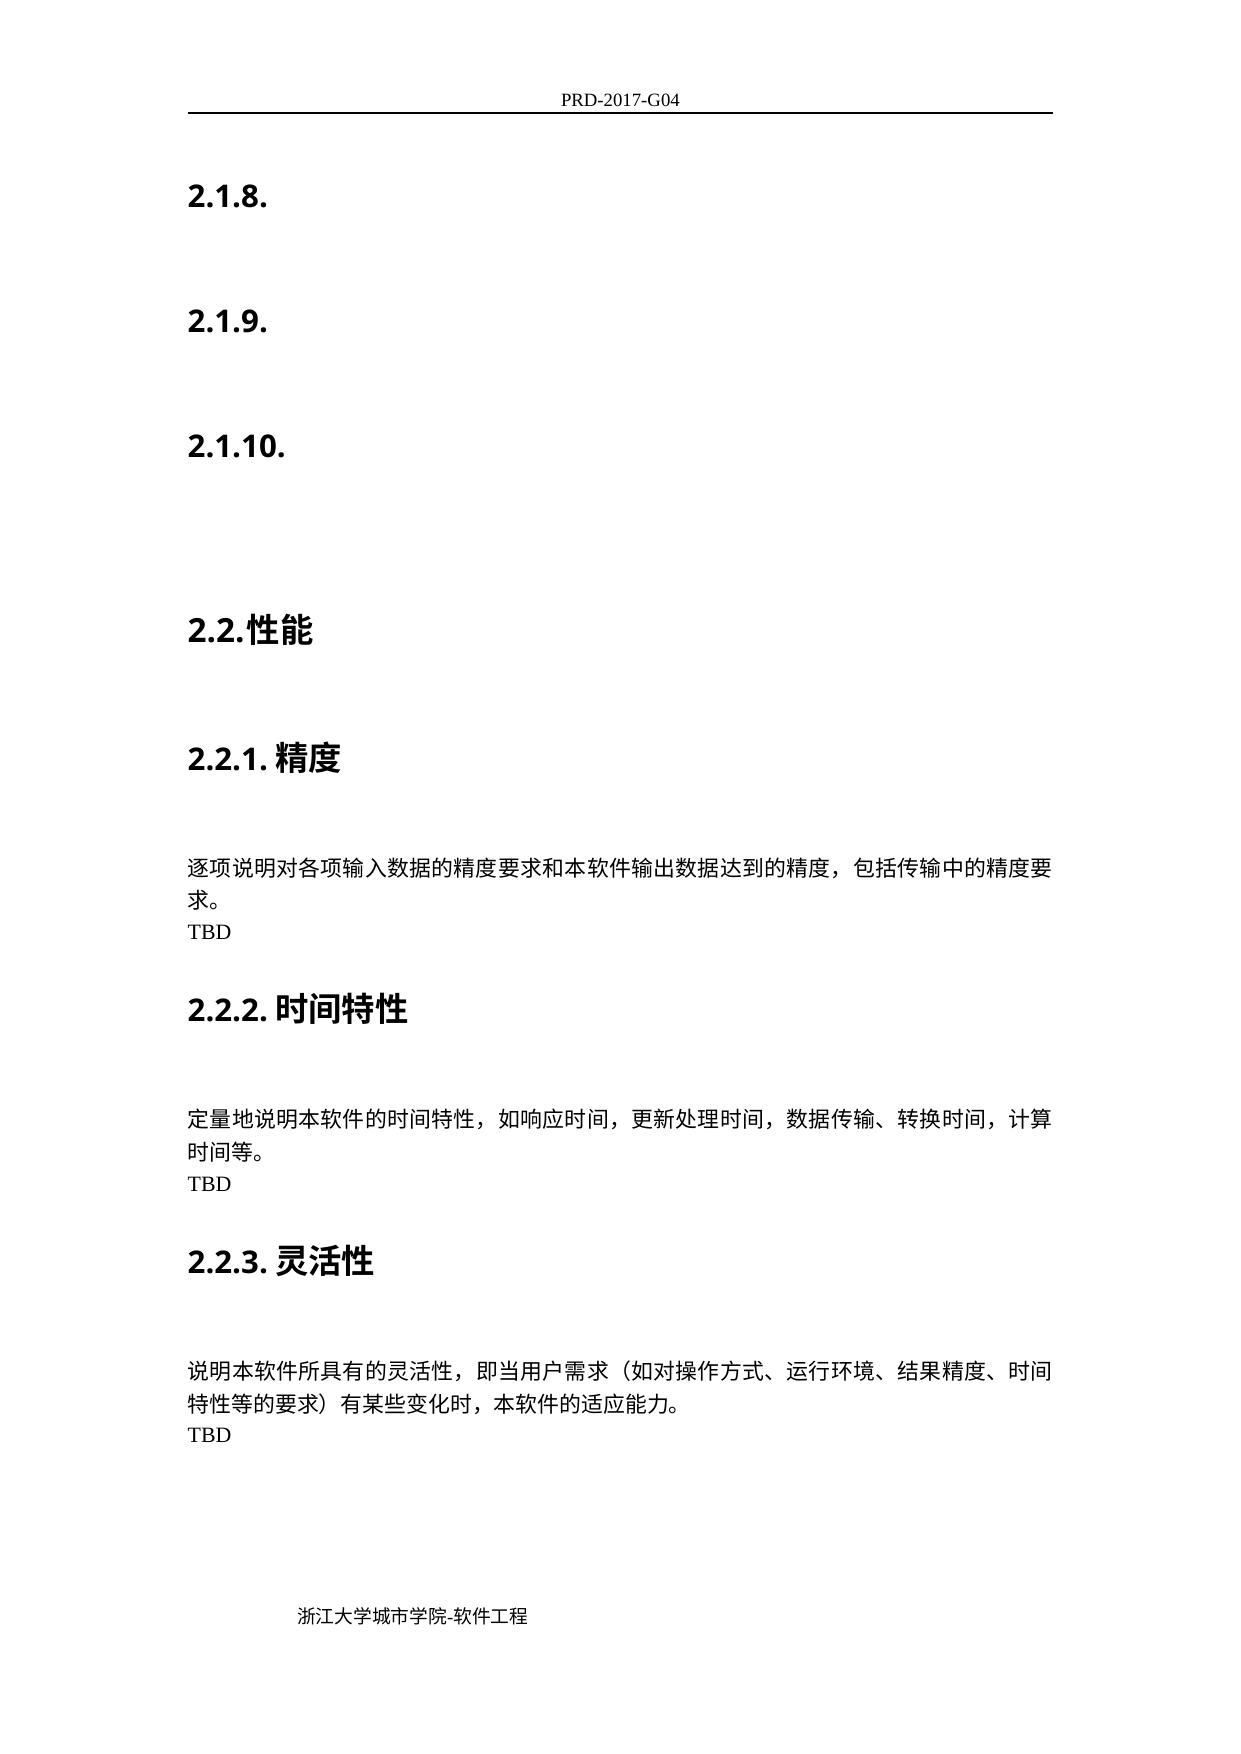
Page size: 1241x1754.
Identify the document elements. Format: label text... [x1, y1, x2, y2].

text 逐项说明对各项输入数据的精度要求和本软件输出数据达到的精度，包括传输中的精度要求。 [187, 850, 1053, 915]
text 说明本软件所具有的灵活性，即当用户需求（如对操作方式、运行环境、结果精度、时间特性等的要求）有某些变化时，本软件的适应能力。 [187, 1354, 1053, 1419]
text 定量地说明本软件的时间特性，如响应时间，更新处理时间，数据传输、转换时间，计算时间等。 [187, 1102, 1053, 1167]
text TBD [187, 915, 1053, 948]
subtitle 时间特性 [187, 975, 1053, 1040]
subtitle 性能 [187, 596, 1053, 661]
subtitle 精度 [187, 723, 1053, 788]
text TBD [187, 1167, 1053, 1199]
subtitle 灵活性 [187, 1226, 1053, 1291]
text TBD [187, 1419, 1053, 1451]
